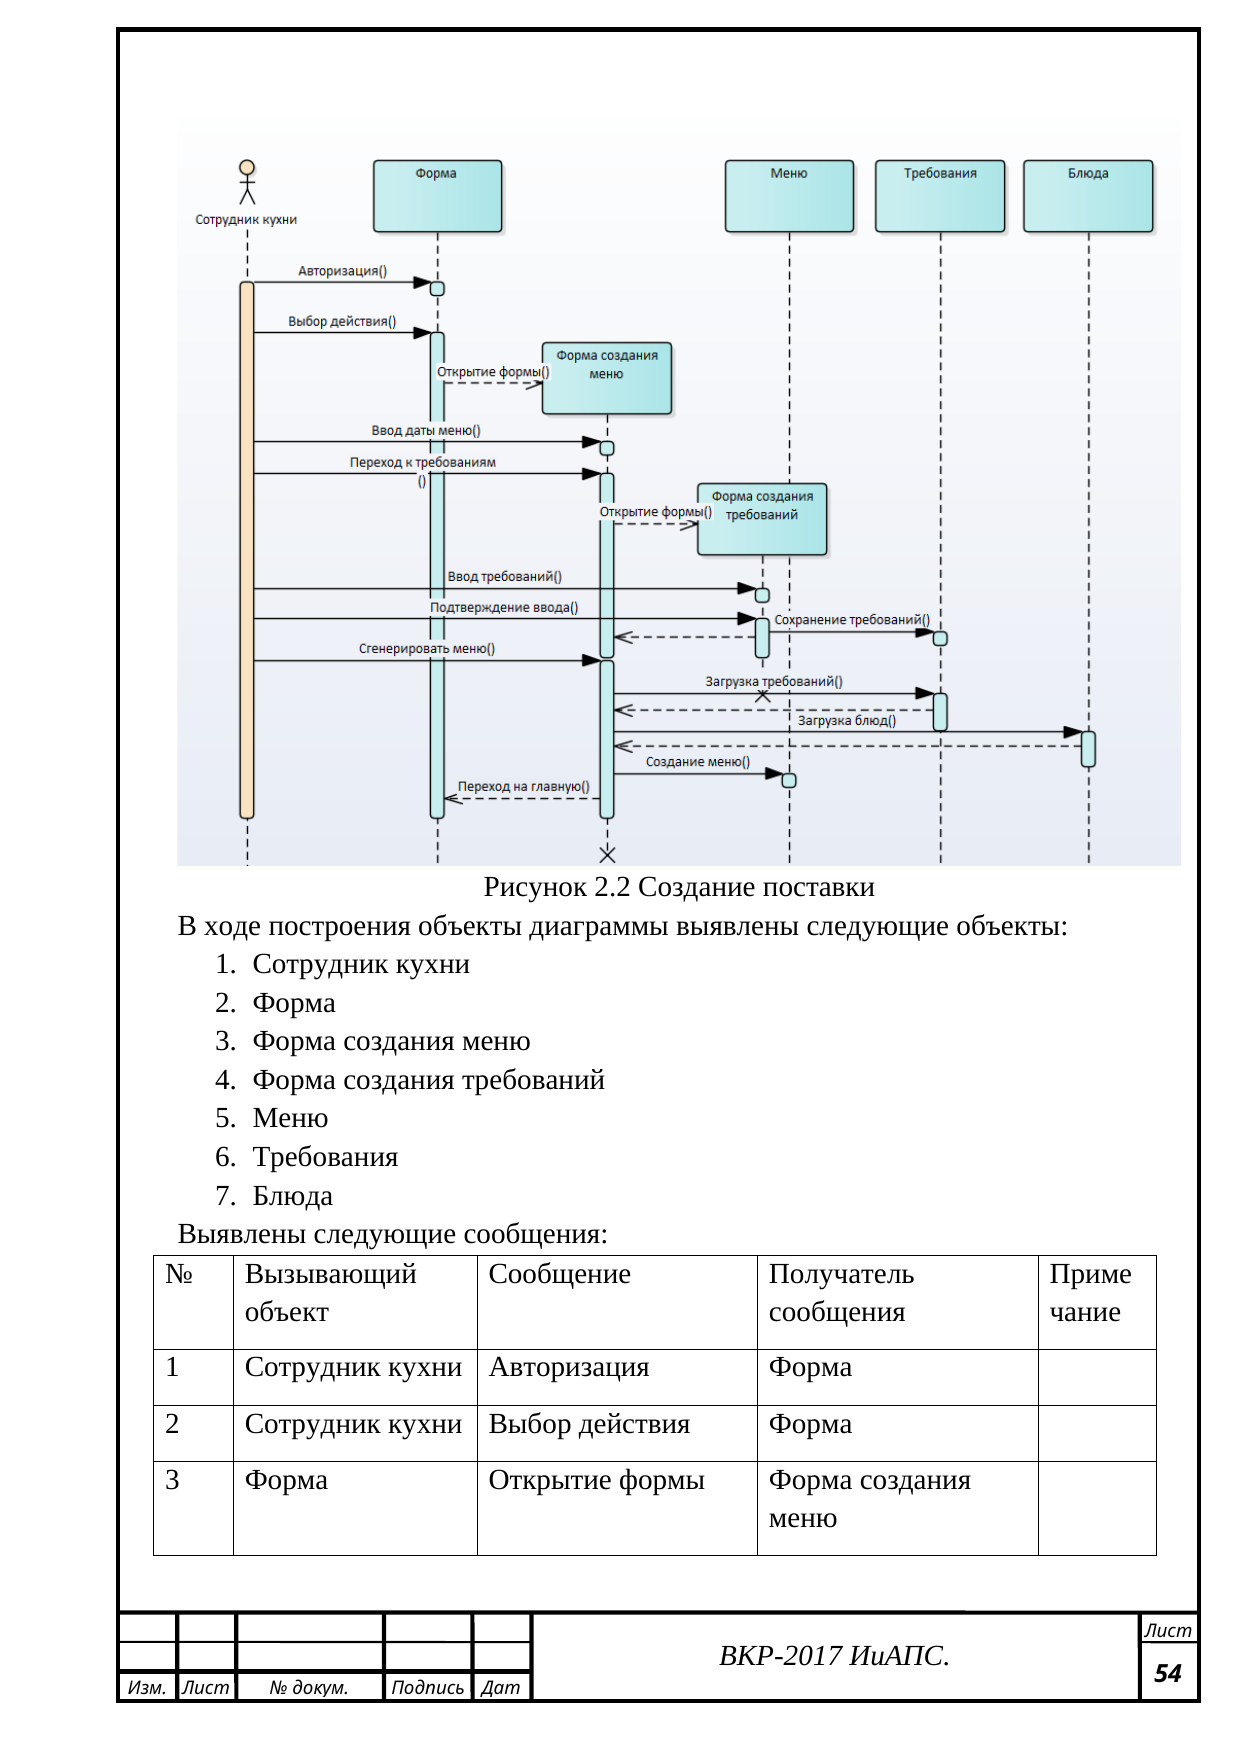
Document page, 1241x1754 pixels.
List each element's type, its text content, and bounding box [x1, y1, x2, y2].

table_cell Авторизация [478, 1350, 757, 1405]
table_cell [1039, 1462, 1156, 1554]
list Меню [215, 1101, 1181, 1134]
list Блюда [215, 1178, 1181, 1211]
table_header № [154, 1256, 233, 1348]
table_cell [1039, 1350, 1156, 1405]
table_cell Форма [234, 1462, 477, 1554]
list Требования [215, 1139, 1181, 1173]
table_cell [1039, 1406, 1156, 1461]
table_cell Форма [758, 1350, 1038, 1405]
table_cell Сотрудник кухни [234, 1406, 477, 1461]
table_cell Форма [758, 1406, 1038, 1461]
table_cell Открытие формы [478, 1462, 757, 1554]
table_cell 2 [154, 1406, 233, 1461]
table_cell 3 [154, 1462, 233, 1554]
text В ходе построения объекты диаграммы выявлены следующие объекты: [177, 908, 1181, 941]
picture [177, 118, 1182, 866]
table_cell 1 [154, 1350, 233, 1405]
table_header Сообщение [478, 1256, 757, 1348]
table_header Примечание [1039, 1256, 1156, 1348]
table_cell Форма создания меню [758, 1462, 1038, 1554]
list Форма создания меню [215, 1023, 1181, 1057]
table_header Получатель сообщения [758, 1256, 1038, 1348]
text Рисунок 2.2 Создание поставки [177, 869, 1181, 903]
table_header Вызывающий объект [234, 1256, 477, 1348]
list Форма создания требований [215, 1062, 1181, 1096]
table_cell Сотрудник кухни [234, 1350, 477, 1405]
table_cell Выбор действия [478, 1406, 757, 1461]
text Выявлены следующие сообщения: [177, 1216, 1181, 1250]
list Сотрудник кухни [215, 946, 1181, 980]
list Форма [215, 985, 1181, 1018]
